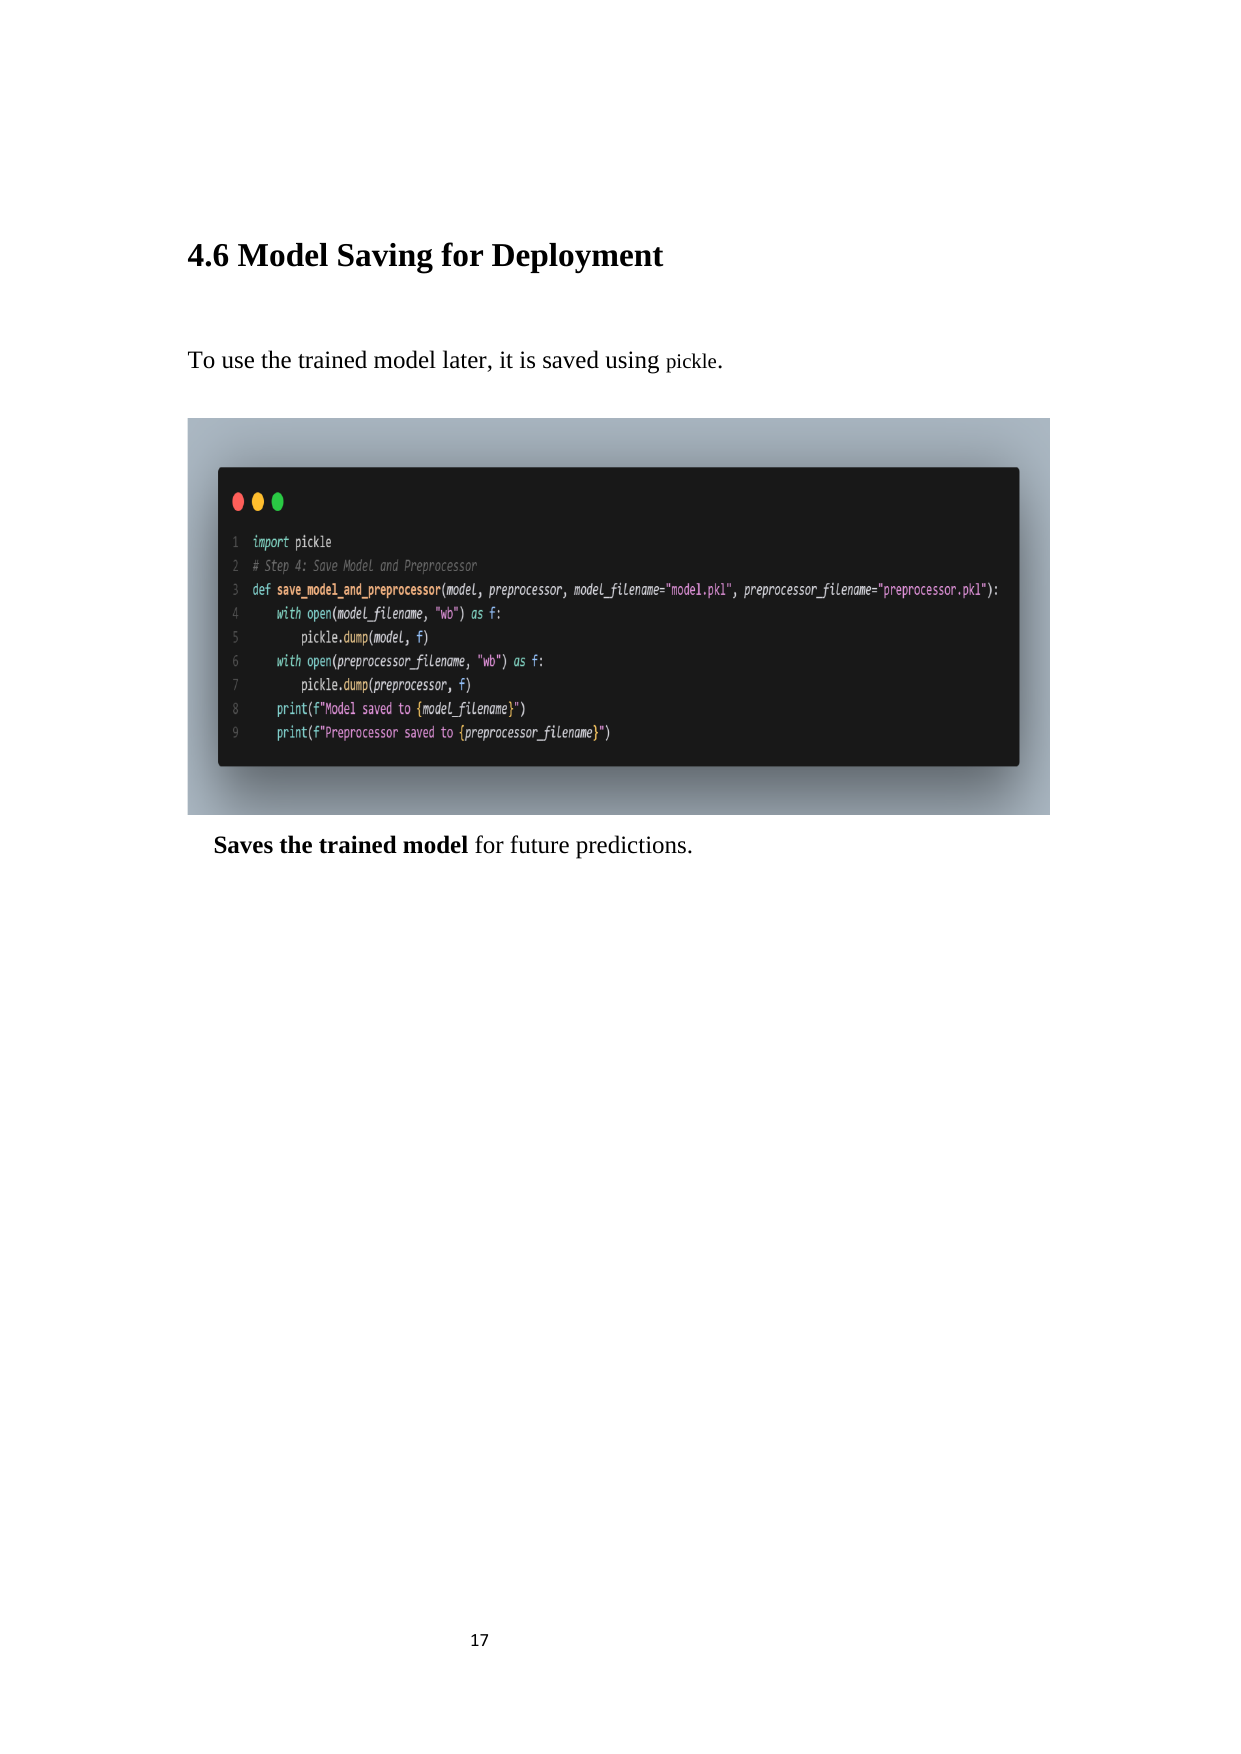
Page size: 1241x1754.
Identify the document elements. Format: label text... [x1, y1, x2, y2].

text To use the trained model later, it is saved using pickle. [187, 344, 1053, 376]
subtitle 4.6 Model Saving for Deployment [187, 222, 1053, 287]
picture [187, 418, 1050, 815]
